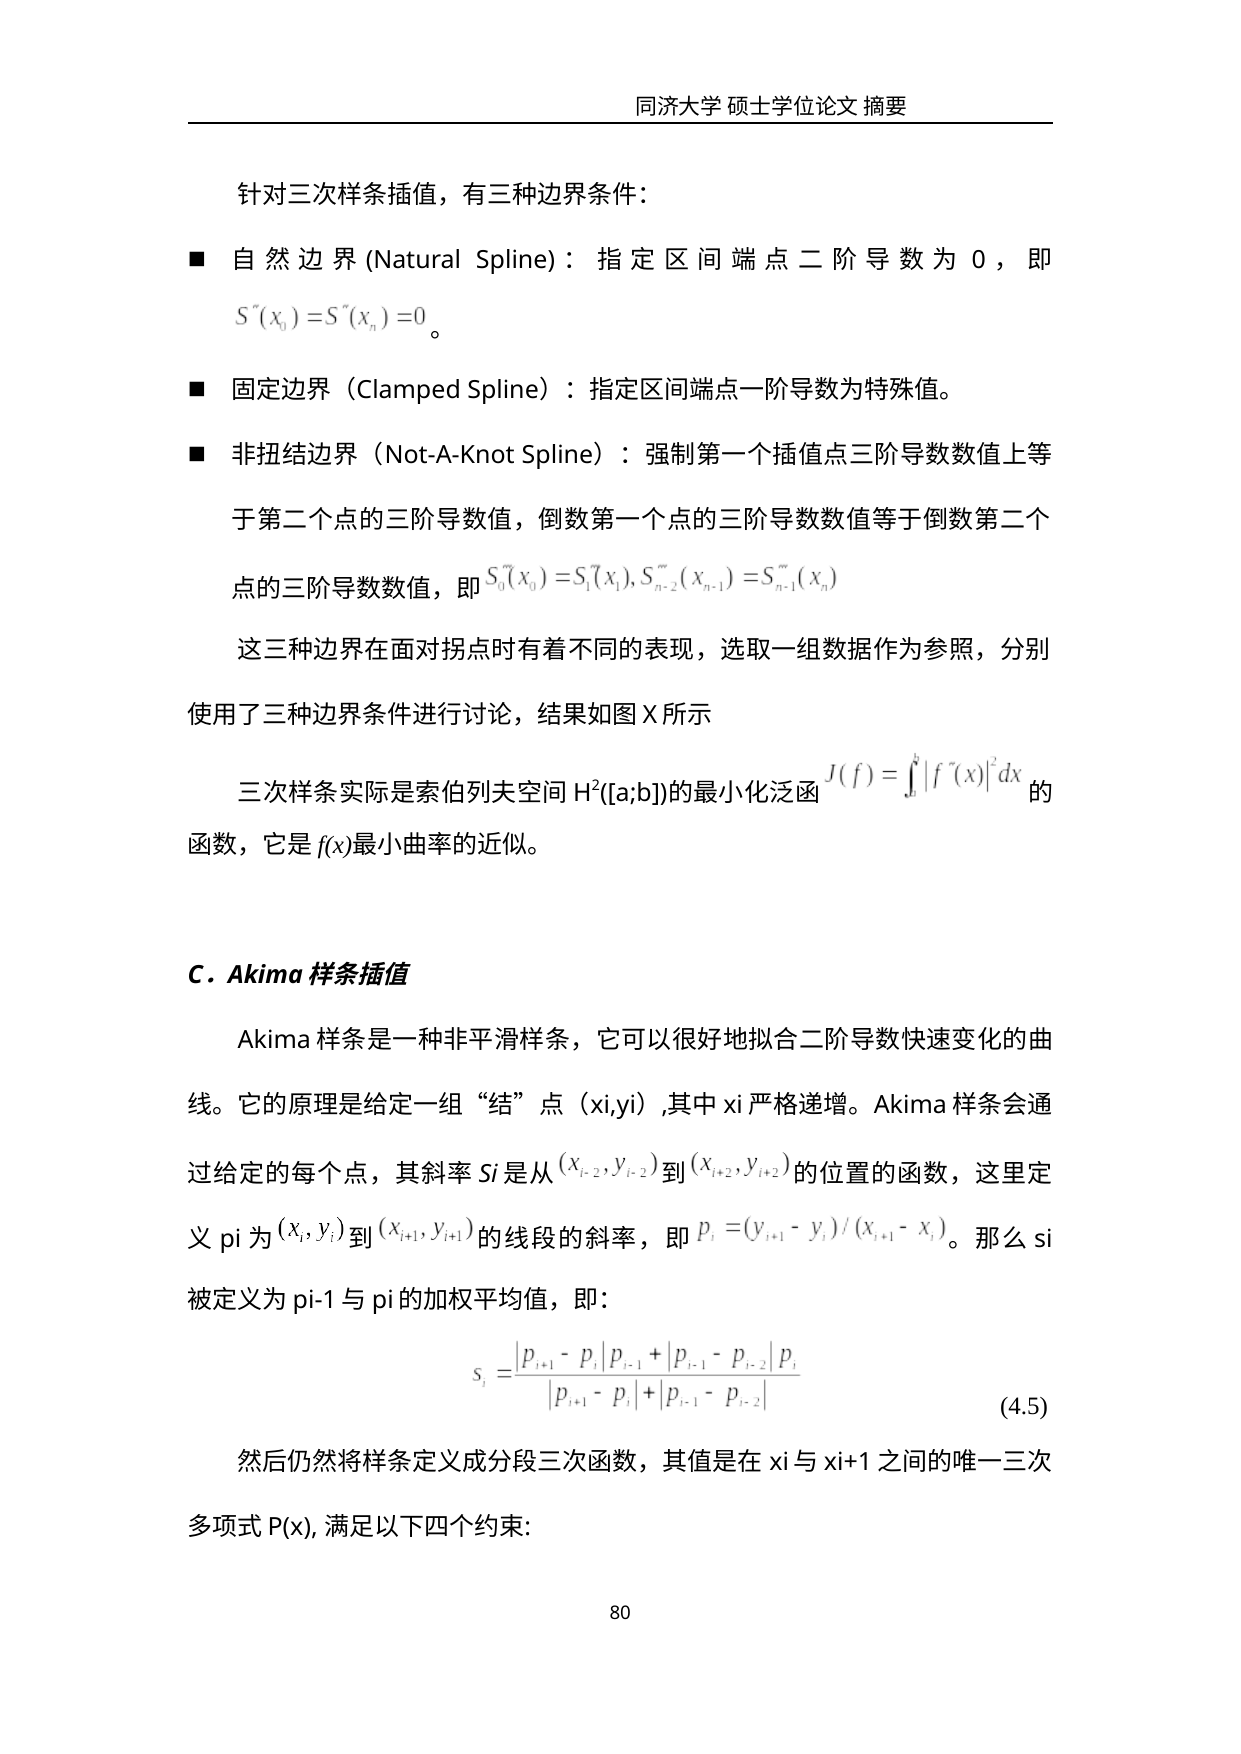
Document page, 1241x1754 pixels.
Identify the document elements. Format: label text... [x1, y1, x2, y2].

list 固定边界（Clamped Spline）：指定区间端点一阶导数为特殊值。 [187, 355, 1053, 420]
text 针对三次样条插值，有三种边界条件： [187, 160, 1053, 225]
text C．Akima样条插值 [187, 940, 1053, 1005]
text Akima样条是一种非平滑样条，它可以很好地拟合二阶导数快速变化的曲线。它的原理是给定一组“结”点（xi,yi）,其中xi严格递增。Akima样条会通过给定的每个点，其斜率Si是从到的位置的函数，这里定义pi为到的线段的斜率，即。那么si被定义为pi-1与pi的加权平均值，即： [187, 1005, 1053, 1330]
list 自然边界(Natural Spline)：指定区间端点二阶导数为0，即。 [187, 225, 1053, 355]
text 这三种边界在面对拐点时有着不同的表现，选取一组数据作为参照，分别使用了三种边界条件进行讨论，结果如图X所示 [187, 615, 1053, 745]
text (4.5) [187, 1330, 1053, 1427]
text 三次样条实际是索伯列夫空间H2([a;b])的最小化泛函的函数，它是f(x)最小曲率的近似。 [187, 745, 1053, 875]
list 非扭结边界（Not-A-Knot Spline）：强制第一个插值点三阶导数数值上等于第二个点的三阶导数值，倒数第一个点的三阶导数数值等于倒数第二个点的三阶导数数值，即 [187, 420, 1053, 615]
text 然后仍然将样条定义成分段三次函数，其值是在xi与xi+1之间的唯一三次多项式P(x), 满足以下四个约束: [187, 1427, 1053, 1557]
